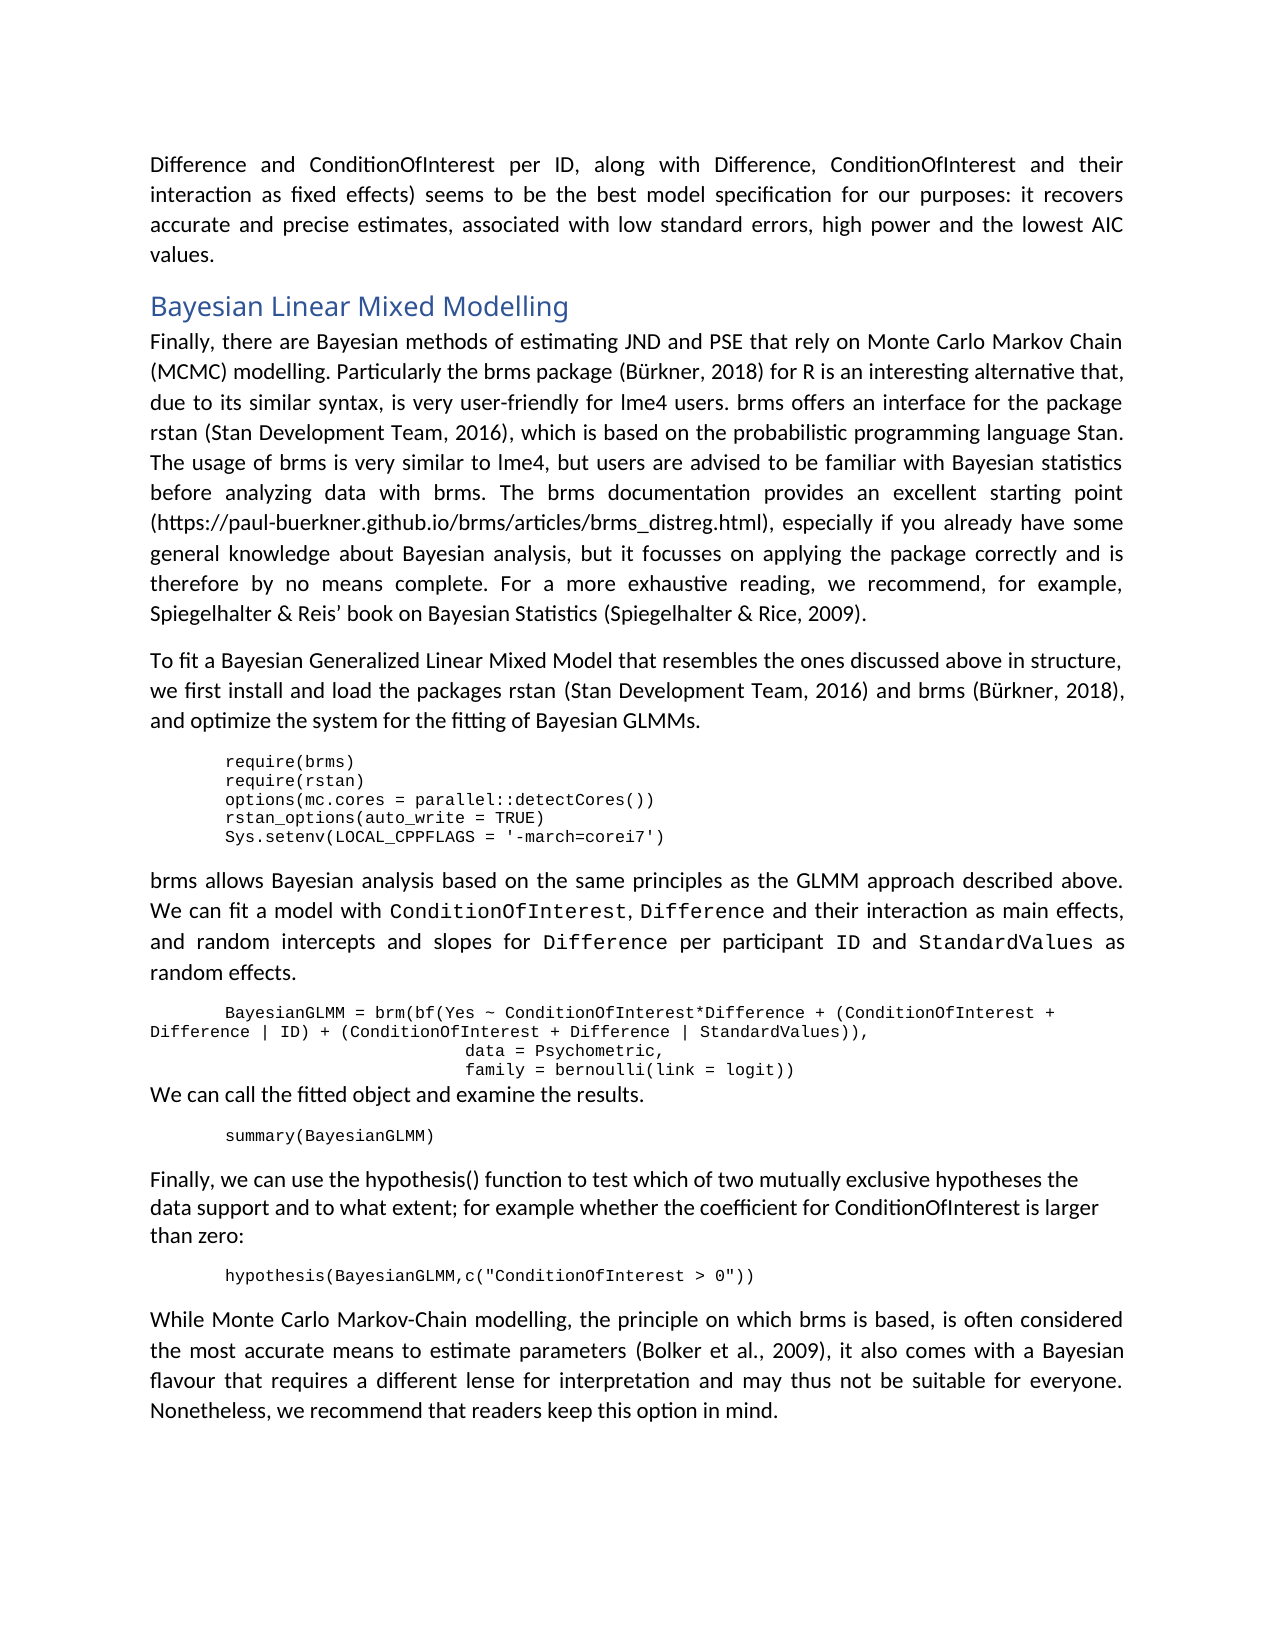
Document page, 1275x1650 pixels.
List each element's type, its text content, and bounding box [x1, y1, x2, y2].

text Finally, we can use the hypothesis() function to test which of two mutually exclusive hypotheses the data support and to what extent; for example whether the coefficient for ConditionOfInterest is larger than zero: [150, 1165, 1125, 1249]
text require(brms) [150, 753, 1125, 772]
text BayesianGLMM = brm(bf(Yes ~ ConditionOfInterest*Difference + (ConditionOfInterest + Difference | ID) + (ConditionOfInterest + Difference | StandardValues)), [150, 1005, 1125, 1043]
text While Monte Carlo Markov-Chain modelling, the principle on which brms is based, is often considered the most accurate means to estimate parameters (Bolker et al., 2009), it also comes with a Bayesian flavour that requires a different lense for interpretation and may thus not be suitable for everyone. Nonetheless, we recommend that readers keep this option in mind. [150, 1306, 1125, 1424]
text To fit a Bayesian Generalized Linear Mixed Model that resembles the ones discussed above in structure, we first install and load the packages rstan (Stan Development Team, 2016) and brms (Bürkner, 2018), and optimize the system for the fitting of Bayesian GLMMs. [150, 646, 1125, 734]
text data = Psychometric, [150, 1043, 1125, 1062]
text hypothesis(BayesianGLMM,c("ConditionOfInterest > 0")) [150, 1268, 1125, 1287]
text Finally, there are Bayesian methods of estimating JND and PSE that rely on Monte Carlo Markov Chain (MCMC) modelling. Particularly the brms package (Bürkner, 2018) for R is an interesting alternative that, due to its similar syntax, is very user-friendly for lme4 users. brms offers an interface for the package rstan (Stan Development Team, 2016), which is based on the probabilistic programming language Stan. The usage of brms is very similar to lme4, but users are advised to be familiar with Bayesian statistics before analyzing data with brms. The brms documentation provides an excellent starting point (https://paul-buerkner.github.io/brms/articles/brms_distreg.html), especially if you already have some general knowledge about Bayesian analysis, but it focusses on applying the package correctly and is therefore by no means complete. For a more exhaustive reading, we recommend, for example, Spiegelhalter & Reis’ book on Bayesian Statistics (Spiegelhalter & Rice, 2009). [150, 327, 1125, 627]
text We can call the fitted object and examine the results. [150, 1080, 1125, 1108]
subtitle Bayesian Linear Mixed Modelling [150, 287, 1125, 324]
text brms allows Bayesian analysis based on the same principles as the GLMM approach described above. We can fit a model with ConditionOfInterest, Difference and their interaction as main effects, and random intercepts and slopes for Difference per participant ID and StandardValues as random effects. [150, 866, 1125, 986]
text family = bernoulli(link = logit)) [150, 1062, 1125, 1080]
text Sys.setenv(LOCAL_CPPFLAGS = '-march=corei7') [150, 829, 1125, 848]
text options(mc.cores = parallel::detectCores()) [150, 791, 1125, 810]
text summary(BayesianGLMM) [150, 1127, 1125, 1146]
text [150, 150, 1125, 269]
text require(rstan) [150, 772, 1125, 791]
text rstan_options(auto_write = TRUE) [150, 810, 1125, 829]
